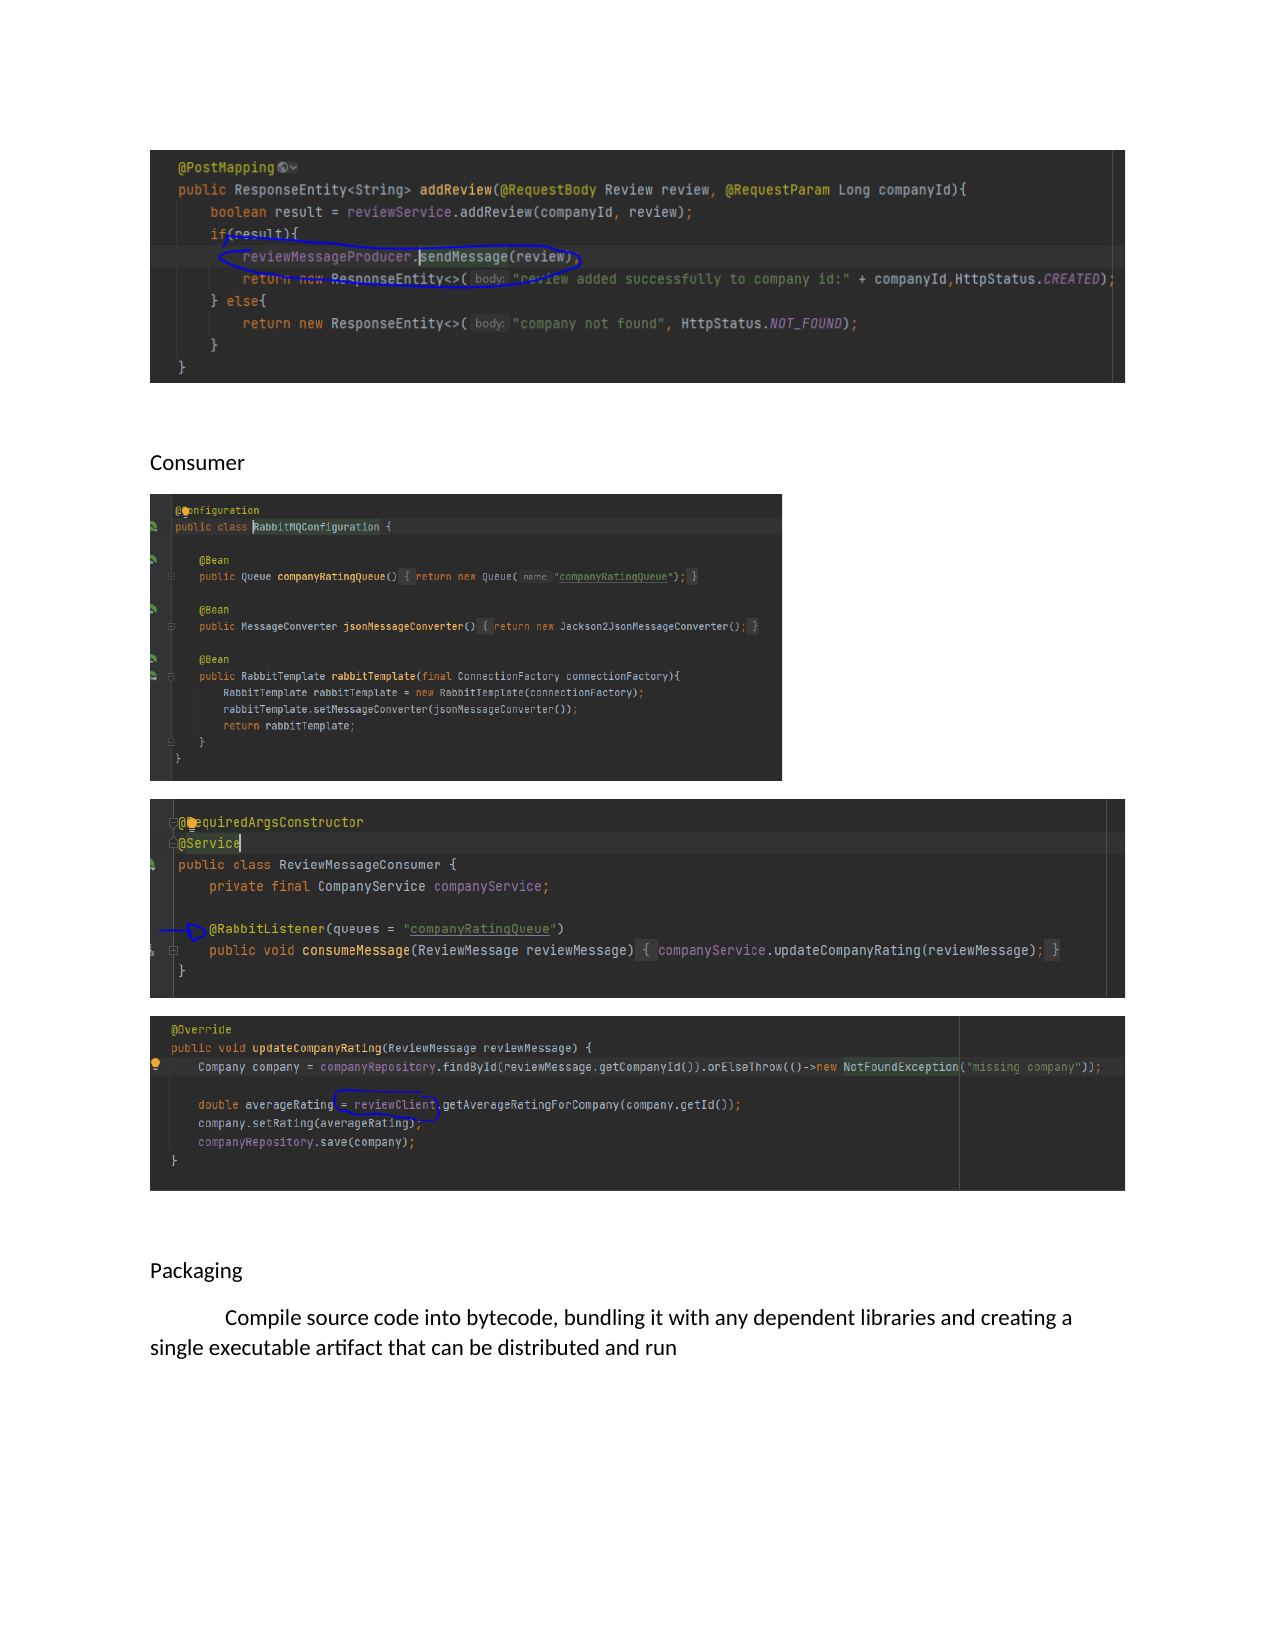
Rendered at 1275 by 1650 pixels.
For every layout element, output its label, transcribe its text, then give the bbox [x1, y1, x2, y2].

picture [150, 1016, 1125, 1191]
text Compile source code into bytecode, bundling it with any dependent libraries and creating a single executable artifact that can be distributed and run [150, 1303, 1125, 1361]
text Consumer [150, 448, 1125, 476]
text Packaging [150, 1256, 1125, 1284]
picture [150, 494, 783, 781]
picture [150, 799, 1125, 998]
picture [150, 150, 1125, 383]
